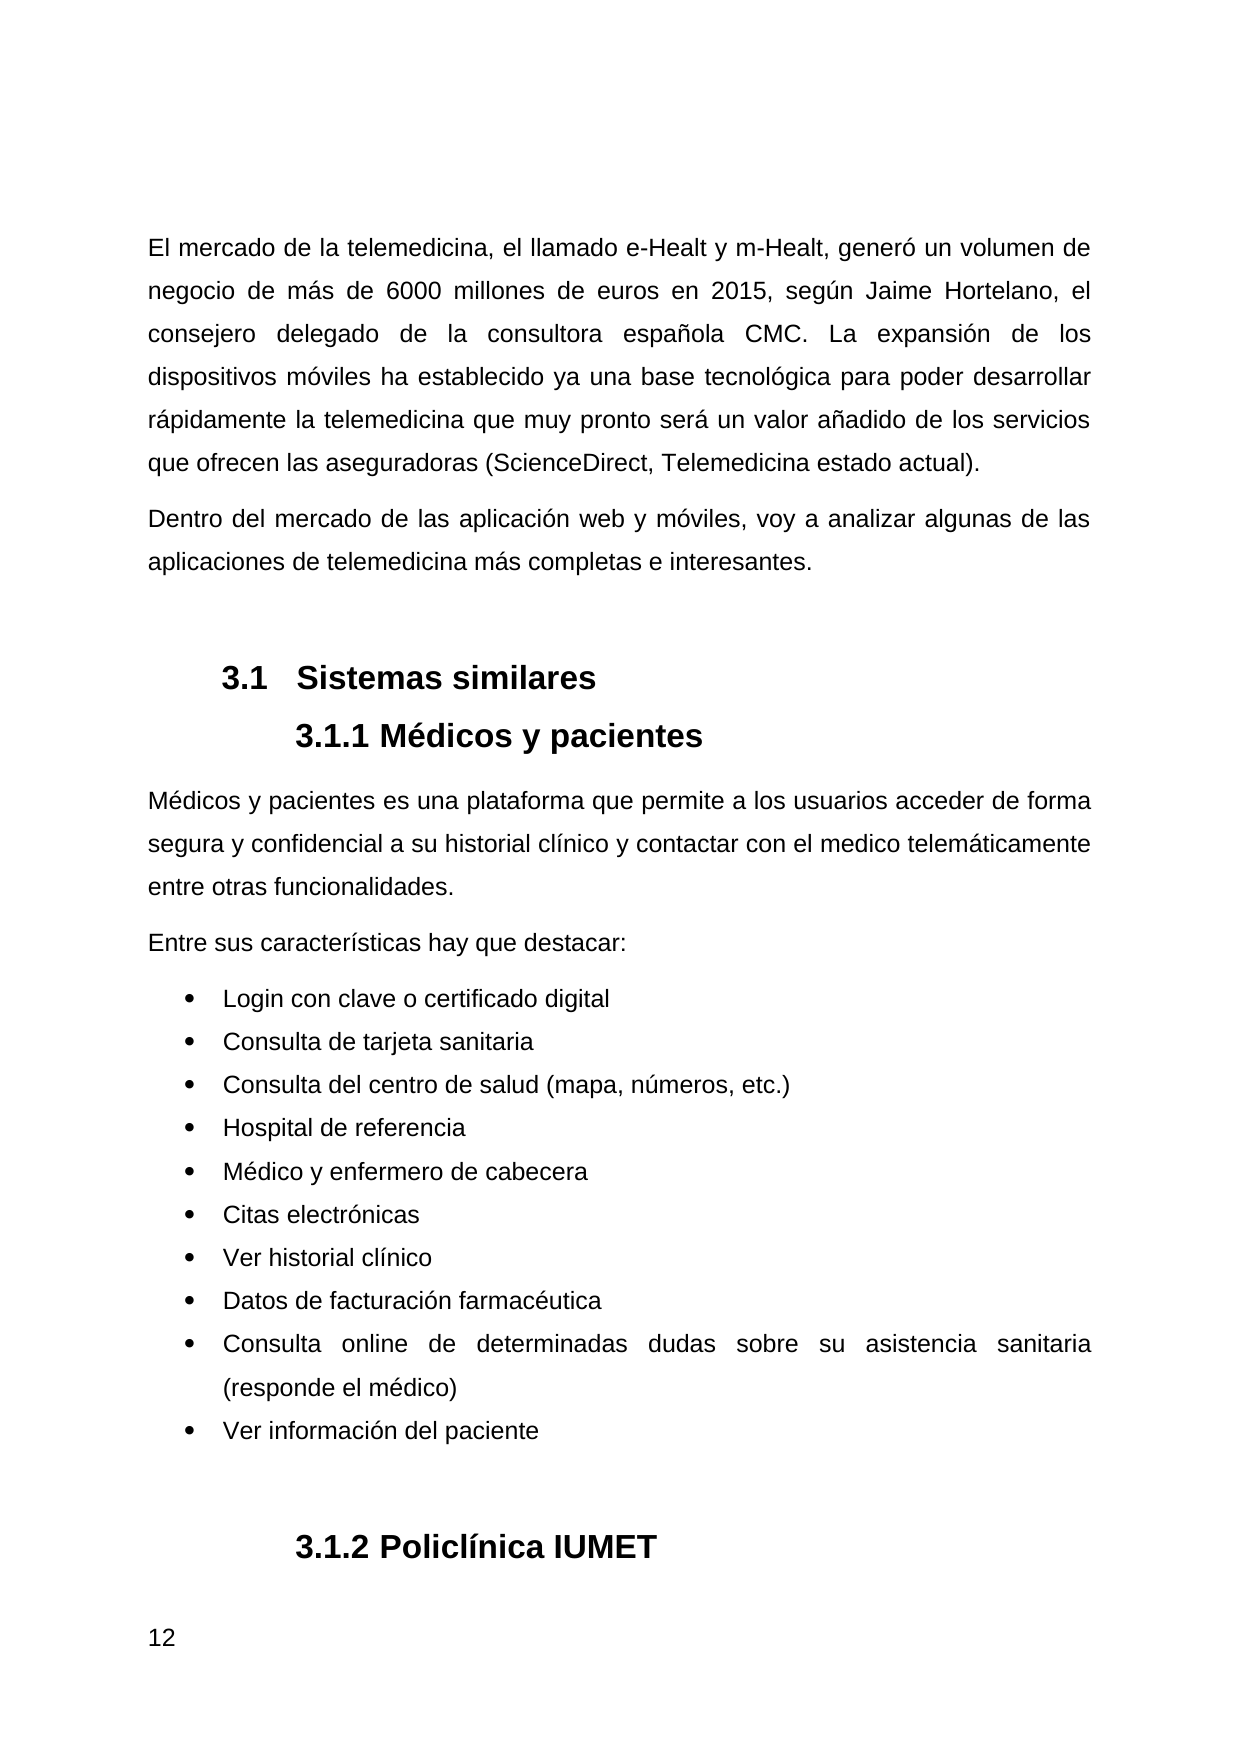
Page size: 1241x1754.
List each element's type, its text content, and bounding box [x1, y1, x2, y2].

text Entre sus características hay que destacar: [148, 928, 1092, 957]
list Sistemas similares [221, 658, 1092, 697]
text Dentro del mercado de las aplicación web y móviles, voy a analizar algunas de las aplicaciones de telemedicina más completas e interesantes. [148, 504, 1092, 576]
text El mercado de la telemedicina, el llamado e-Healt y m-Healt, generó un volumen de negocio de más de 6000 millones de euros en 2015, según Jaime Hortelano, el consejero delegado de la consultora española CMC. La expansión de los dispositivos móviles ha establecido ya una base tecnológica para poder desarrollar rápidamente la telemedicina que muy pronto será un valor añadido de los servicios que ofrecen las aseguradoras (ScienceDirect, Telemedicina estado actual). [148, 233, 1092, 477]
list Médico y enfermero de cabecera [185, 1157, 1092, 1185]
list Consulta del centro de salud (mapa, números, etc.) [185, 1070, 1092, 1099]
list Datos de facturación farmacéutica [185, 1286, 1092, 1315]
list Ver información del paciente [185, 1416, 1092, 1445]
list Citas electrónicas [185, 1200, 1092, 1229]
list Login con clave o certificado digital [185, 984, 1092, 1012]
list Ver historial clínico [185, 1243, 1092, 1272]
text Médicos y pacientes es una plataforma que permite a los usuarios acceder de forma segura y confidencial a su historial clínico y contactar con el medico telemáticamente entre otras funcionalidades. [148, 786, 1092, 901]
list Médicos y pacientes [295, 716, 1092, 754]
list Consulta online de determinadas dudas sobre su asistencia sanitaria (responde el médico) [185, 1329, 1092, 1401]
list Hospital de referencia [185, 1113, 1092, 1142]
list Policlínica IUMET [295, 1527, 1092, 1566]
list Consulta de tarjeta sanitaria [185, 1027, 1092, 1056]
